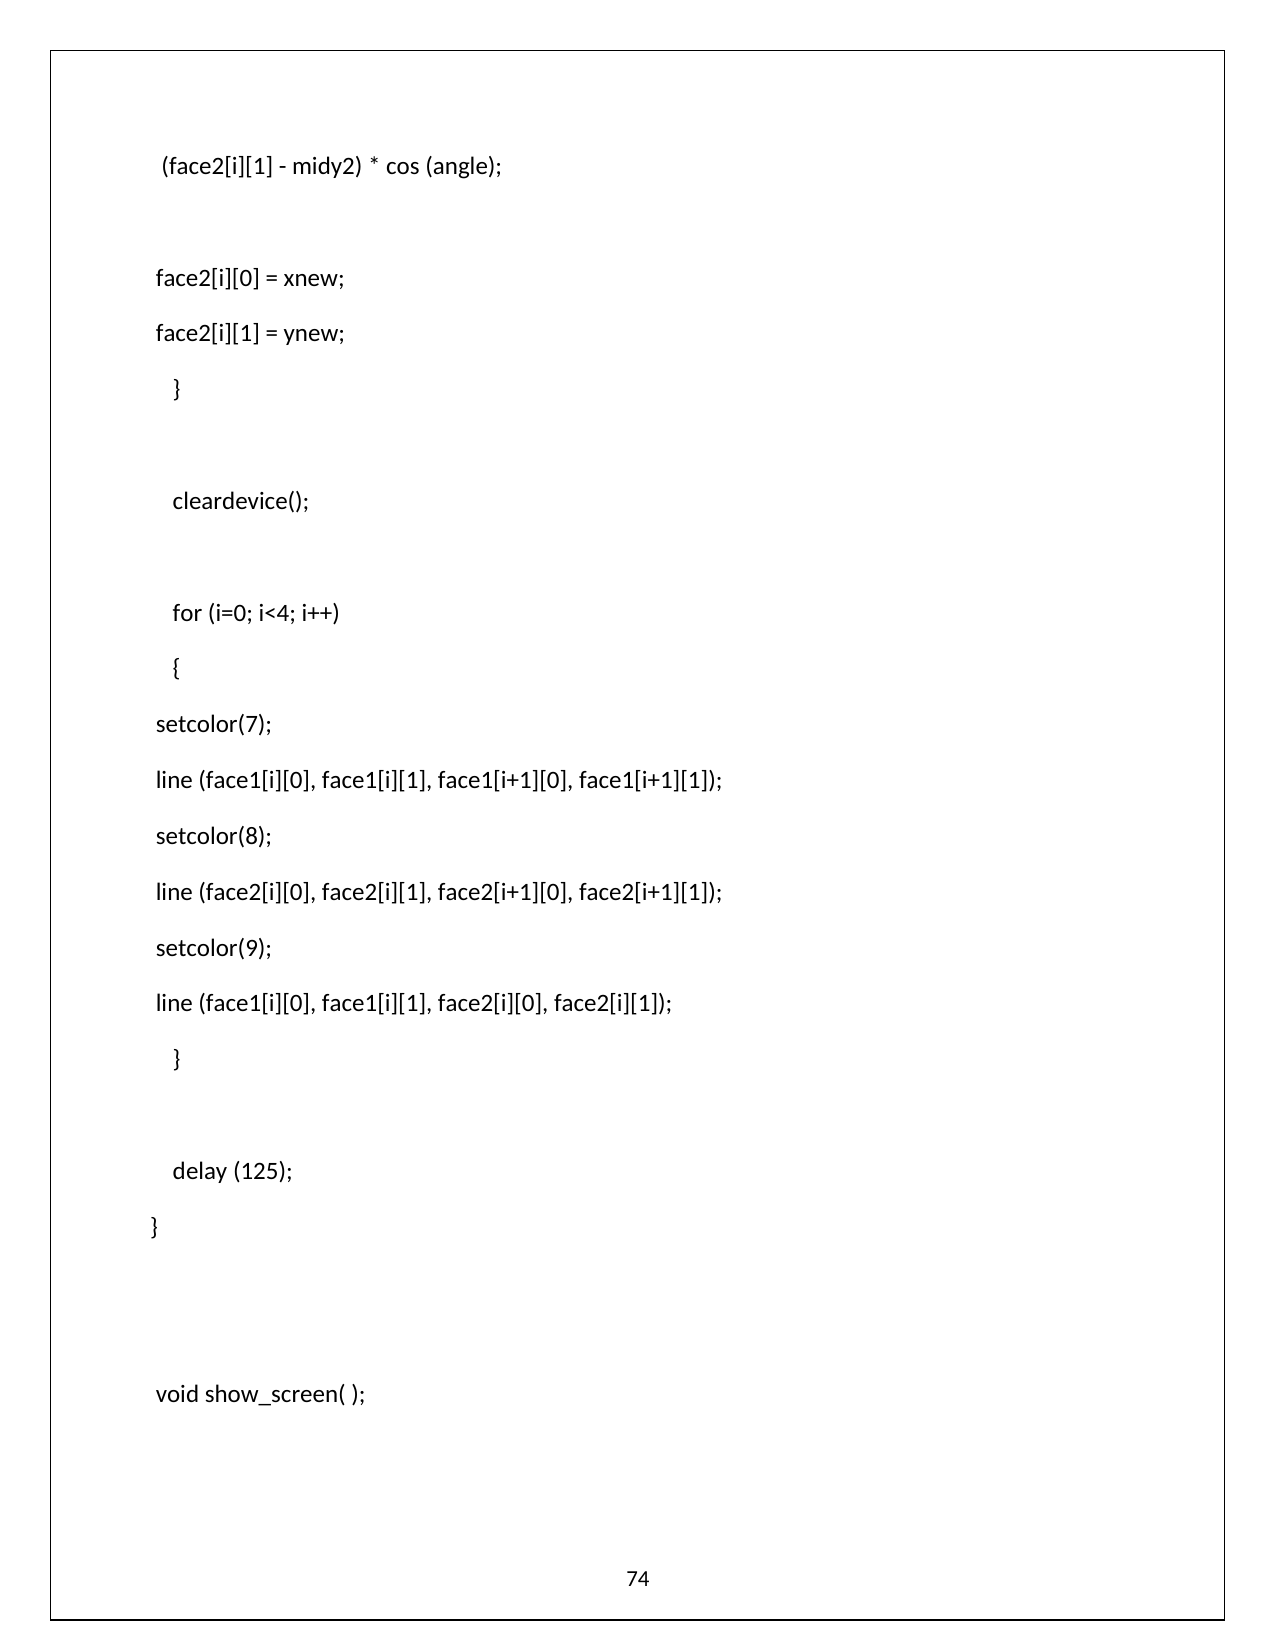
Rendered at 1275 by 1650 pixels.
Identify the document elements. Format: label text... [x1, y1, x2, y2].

text for (i=0; i<4; i++) [150, 597, 1125, 627]
text { [150, 652, 1125, 683]
text } [150, 1043, 1125, 1074]
text void show_screen( ); [150, 1378, 1125, 1409]
text setcolor(9); [150, 932, 1125, 962]
text face2[i][0] = xnew; [150, 262, 1125, 292]
text } [150, 1211, 1125, 1241]
text cleardevice(); [150, 485, 1125, 516]
text } [150, 373, 1125, 404]
text line (face1[i][0], face1[i][1], face1[i+1][0], face1[i+1][1]); [150, 764, 1125, 795]
text face2[i][1] = ynew; [150, 317, 1125, 348]
text setcolor(8); [150, 820, 1125, 851]
text line (face1[i][0], face1[i][1], face2[i][0], face2[i][1]); [150, 987, 1125, 1018]
text (face2[i][1] - midy2) * cos (angle); [150, 150, 1125, 181]
text setcolor(7); [150, 708, 1125, 739]
text line (face2[i][0], face2[i][1], face2[i+1][0], face2[i+1][1]); [150, 876, 1125, 906]
text delay (125); [150, 1155, 1125, 1186]
